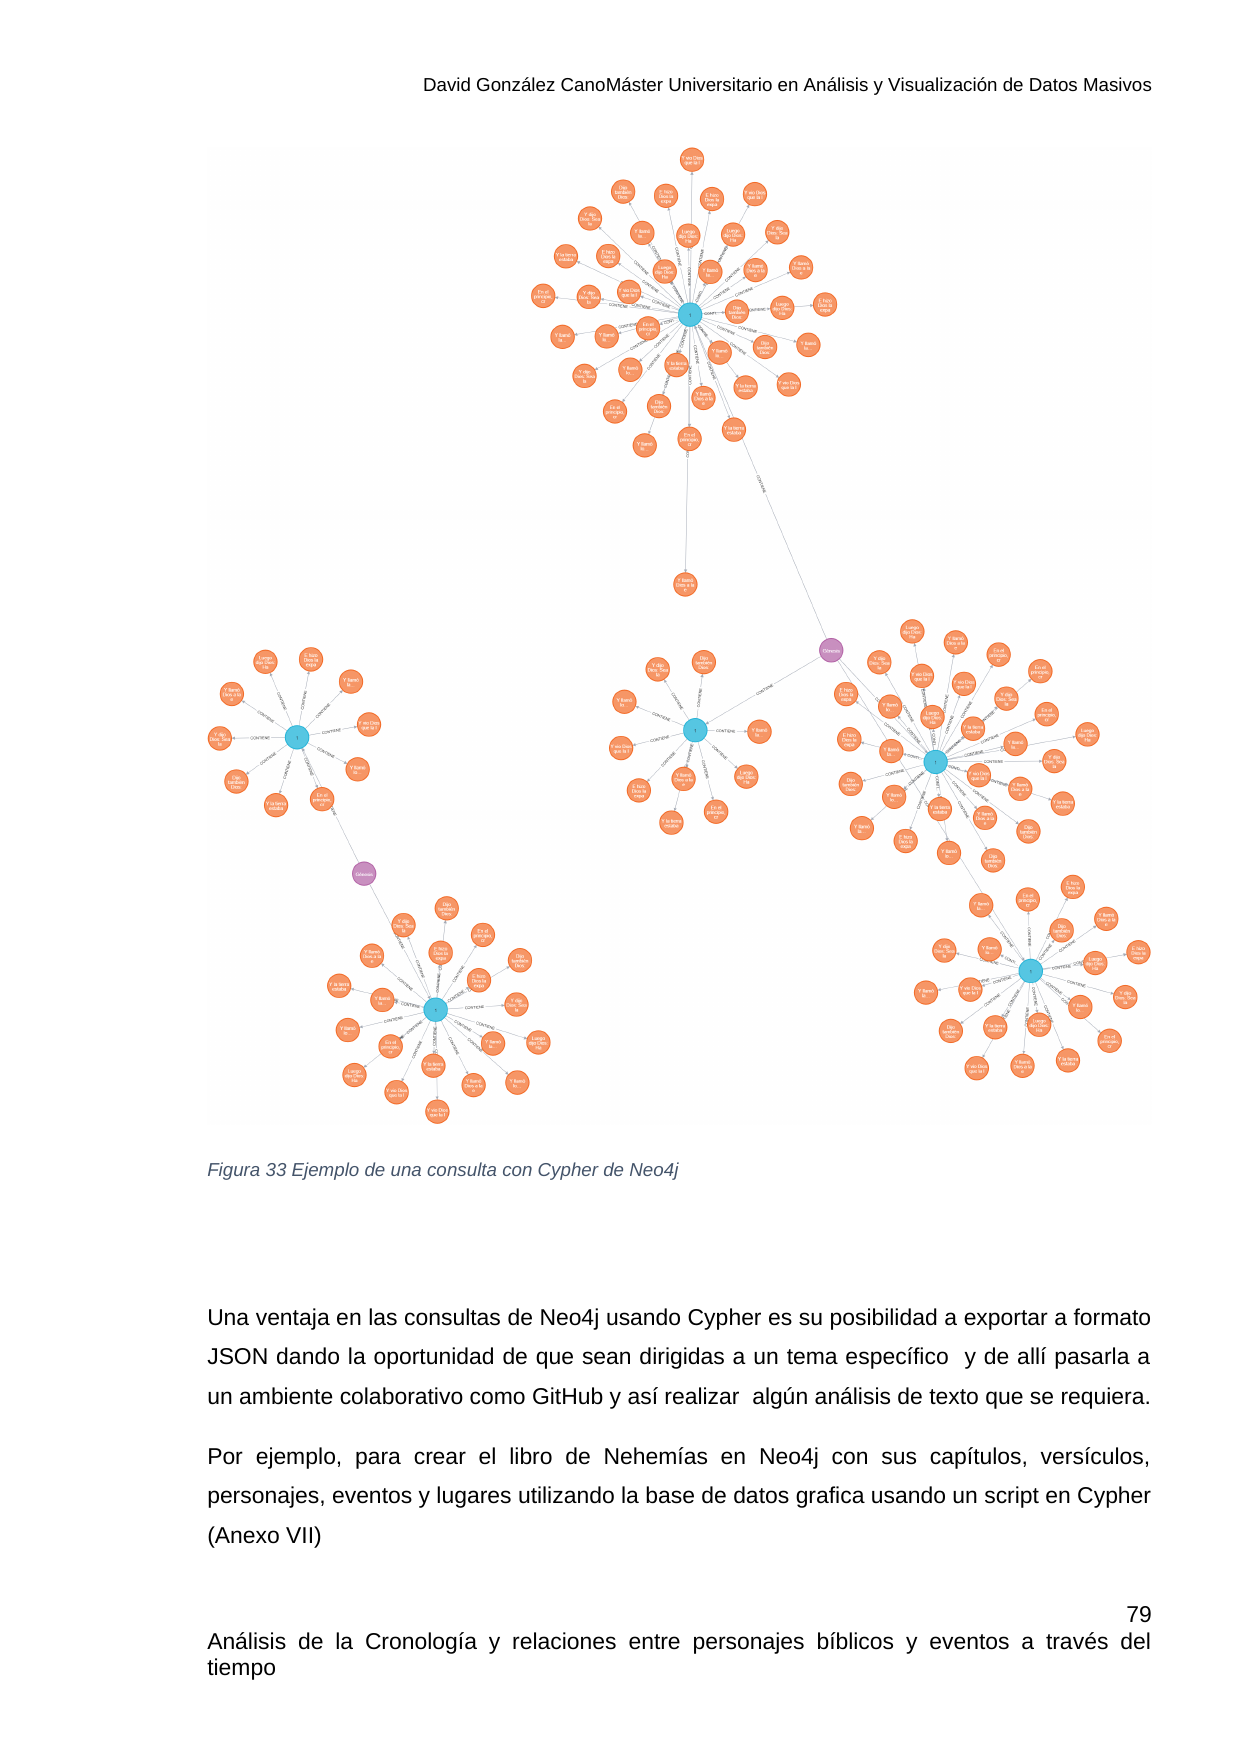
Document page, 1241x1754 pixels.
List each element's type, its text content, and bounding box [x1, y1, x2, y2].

text Figura 33 Ejemplo de una consulta con Cypher de Neo4j [207, 1159, 1152, 1180]
text Una ventaja en las consultas de Neo4j usando Cypher es su posibilidad a exportar a formato JSON dando la oportunidad de que sean dirigidas a un tema específico y de allí pasarla a un ambiente colaborativo como GitHub y así realizar algún análisis de texto que se requiera. [207, 1304, 1152, 1409]
text Por ejemplo, para crear el libro de Nehemías en Neo4j con sus capítulos, versículos, personajes, eventos y lugares utilizando la base de datos grafica usando un script en Cypher (Anexo VII) [207, 1443, 1152, 1548]
picture [207, 147, 1152, 1125]
